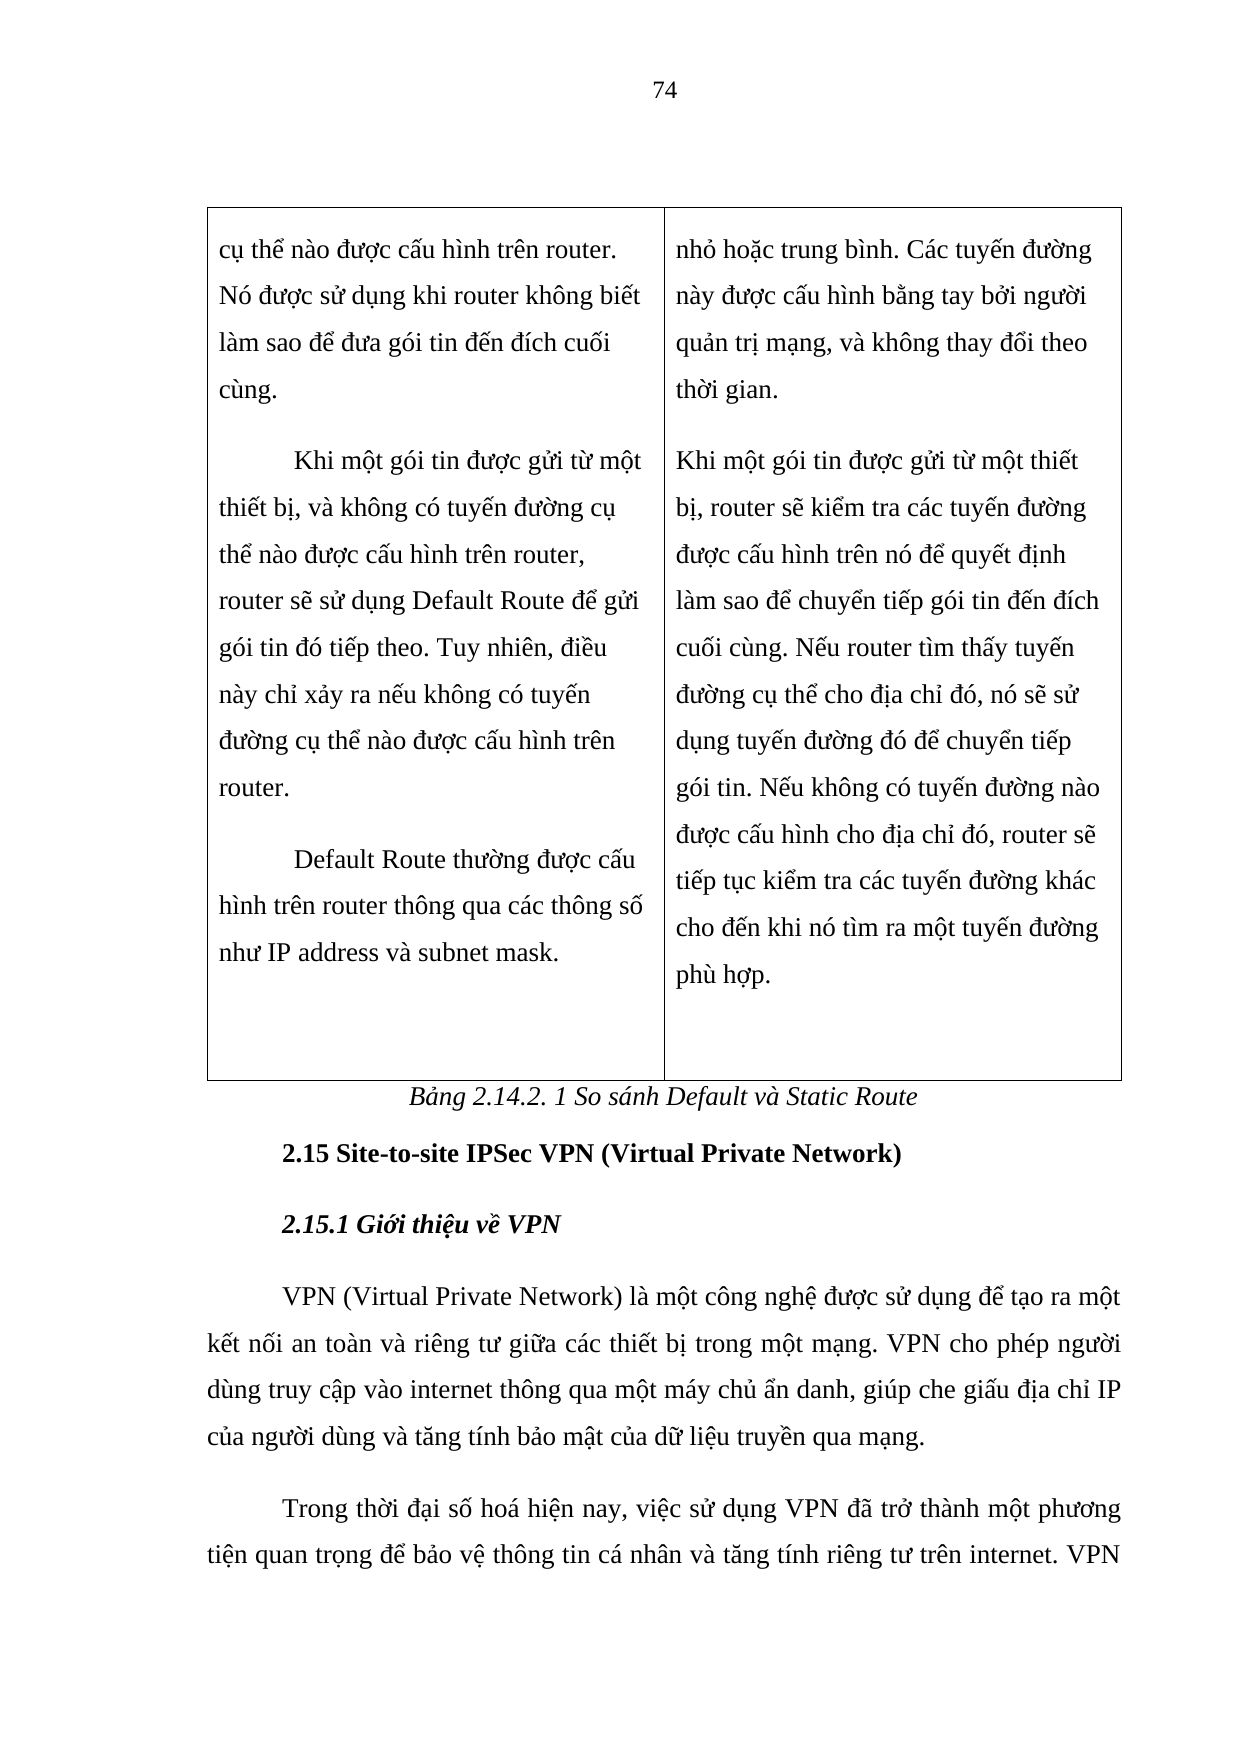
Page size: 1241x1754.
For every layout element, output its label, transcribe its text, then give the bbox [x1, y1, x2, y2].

text 2.15.1 Giới thiệu về VPN [282, 1208, 1122, 1239]
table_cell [208, 208, 664, 1079]
text 2.15 Site-to-site IPSec VPN (Virtual Private Network) [282, 1137, 1122, 1168]
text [207, 1492, 1122, 1569]
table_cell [665, 208, 1121, 1079]
text VPN (Virtual Private Network) là một công nghệ được sử dụng để tạo ra một kết nối an toàn và riêng tư giữa các thiết bị trong một mạng. VPN cho phép người dùng truy cập vào internet thông qua một máy chủ ẩn danh, giúp che giấu địa chỉ IP của người dùng và tăng tính bảo mật của dữ liệu truyền qua mạng. [207, 1280, 1122, 1451]
